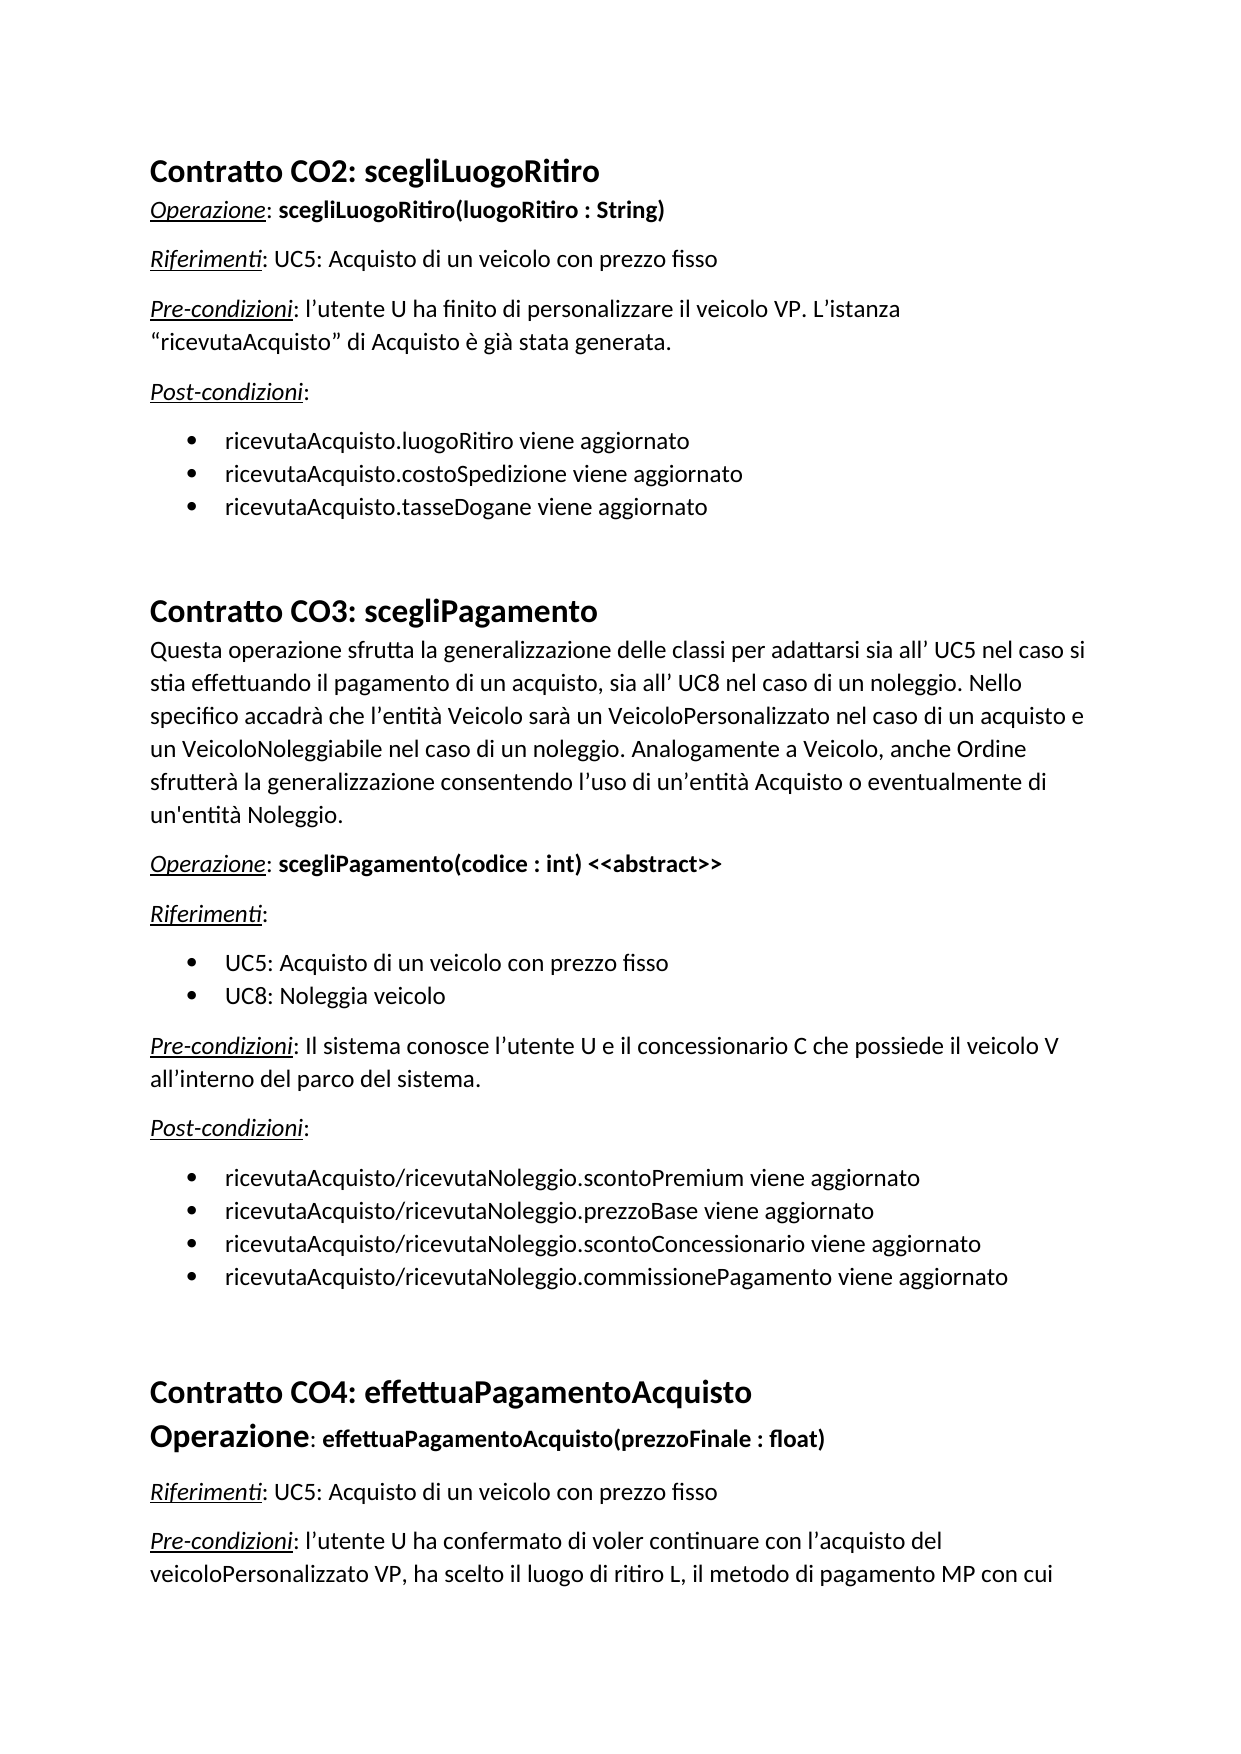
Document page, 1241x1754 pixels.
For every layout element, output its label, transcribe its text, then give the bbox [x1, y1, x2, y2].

list ricevutaAcquisto/ricevutaNoleggio.scontoPremium viene aggiornato [187, 1162, 1090, 1193]
list UC5: Acquisto di un veicolo con prezzo fisso [187, 947, 1090, 978]
text Riferimenti: [150, 898, 1090, 928]
text Pre-condizioni: Il sistema conosce l’utente U e il concessionario C che possiede il veicolo V all’interno del parco del sistema. [150, 1030, 1090, 1093]
text Pre-condizioni: l’utente U ha finito di personalizzare il veicolo VP. L’istanza “ricevutaAcquisto” di Acquisto è già stata generata. [150, 293, 1090, 357]
text Riferimenti: UC5: Acquisto di un veicolo con prezzo fisso [150, 243, 1090, 274]
subtitle Contratto CO3: scegliPagamento [150, 590, 1090, 631]
text Operazione: scegliLuogoRitiro(luogoRitiro : String) [150, 194, 1090, 224]
text Riferimenti: UC5: Acquisto di un veicolo con prezzo fisso [150, 1476, 1090, 1506]
text Post-condizioni: [150, 1112, 1090, 1143]
text Post-condizioni: [150, 376, 1090, 406]
text Operazione: scegliPagamento(codice : int) <<abstract>> [150, 848, 1090, 879]
list ricevutaAcquisto.luogoRitiro viene aggiornato [187, 425, 1090, 456]
list ricevutaAcquisto/ricevutaNoleggio.commissionePagamento viene aggiornato [187, 1261, 1090, 1291]
list ricevutaAcquisto.tasseDogane viene aggiornato [187, 491, 1090, 522]
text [150, 1525, 1090, 1589]
text Questa operazione sfrutta la generalizzazione delle classi per adattarsi sia all’ UC5 nel caso si stia effettuando il pagamento di un acquisto, sia all’ UC8 nel caso di un noleggio. Nello specifico accadrà che l’entità Veicolo sarà un VeicoloPersonalizzato nel caso di un acquisto e un VeicoloNoleggiabile nel caso di un noleggio. Analogamente a Veicolo, anche Ordine sfrutterà la generalizzazione consentendo l’uso di un’entità Acquisto o eventualmente di un'entità Noleggio. [150, 634, 1090, 829]
list ricevutaAcquisto.costoSpedizione viene aggiornato [187, 458, 1090, 489]
list UC8: Noleggia veicolo [187, 980, 1090, 1011]
text Contratto CO4: effettuaPagamentoAcquisto Operazione: effettuaPagamentoAcquisto(prezzoFinale : float) [150, 1371, 1090, 1456]
subtitle Contratto CO2: scegliLuogoRitiro [150, 150, 1090, 191]
list ricevutaAcquisto/ricevutaNoleggio.scontoConcessionario viene aggiornato [187, 1228, 1090, 1258]
list ricevutaAcquisto/ricevutaNoleggio.prezzoBase viene aggiornato [187, 1195, 1090, 1226]
